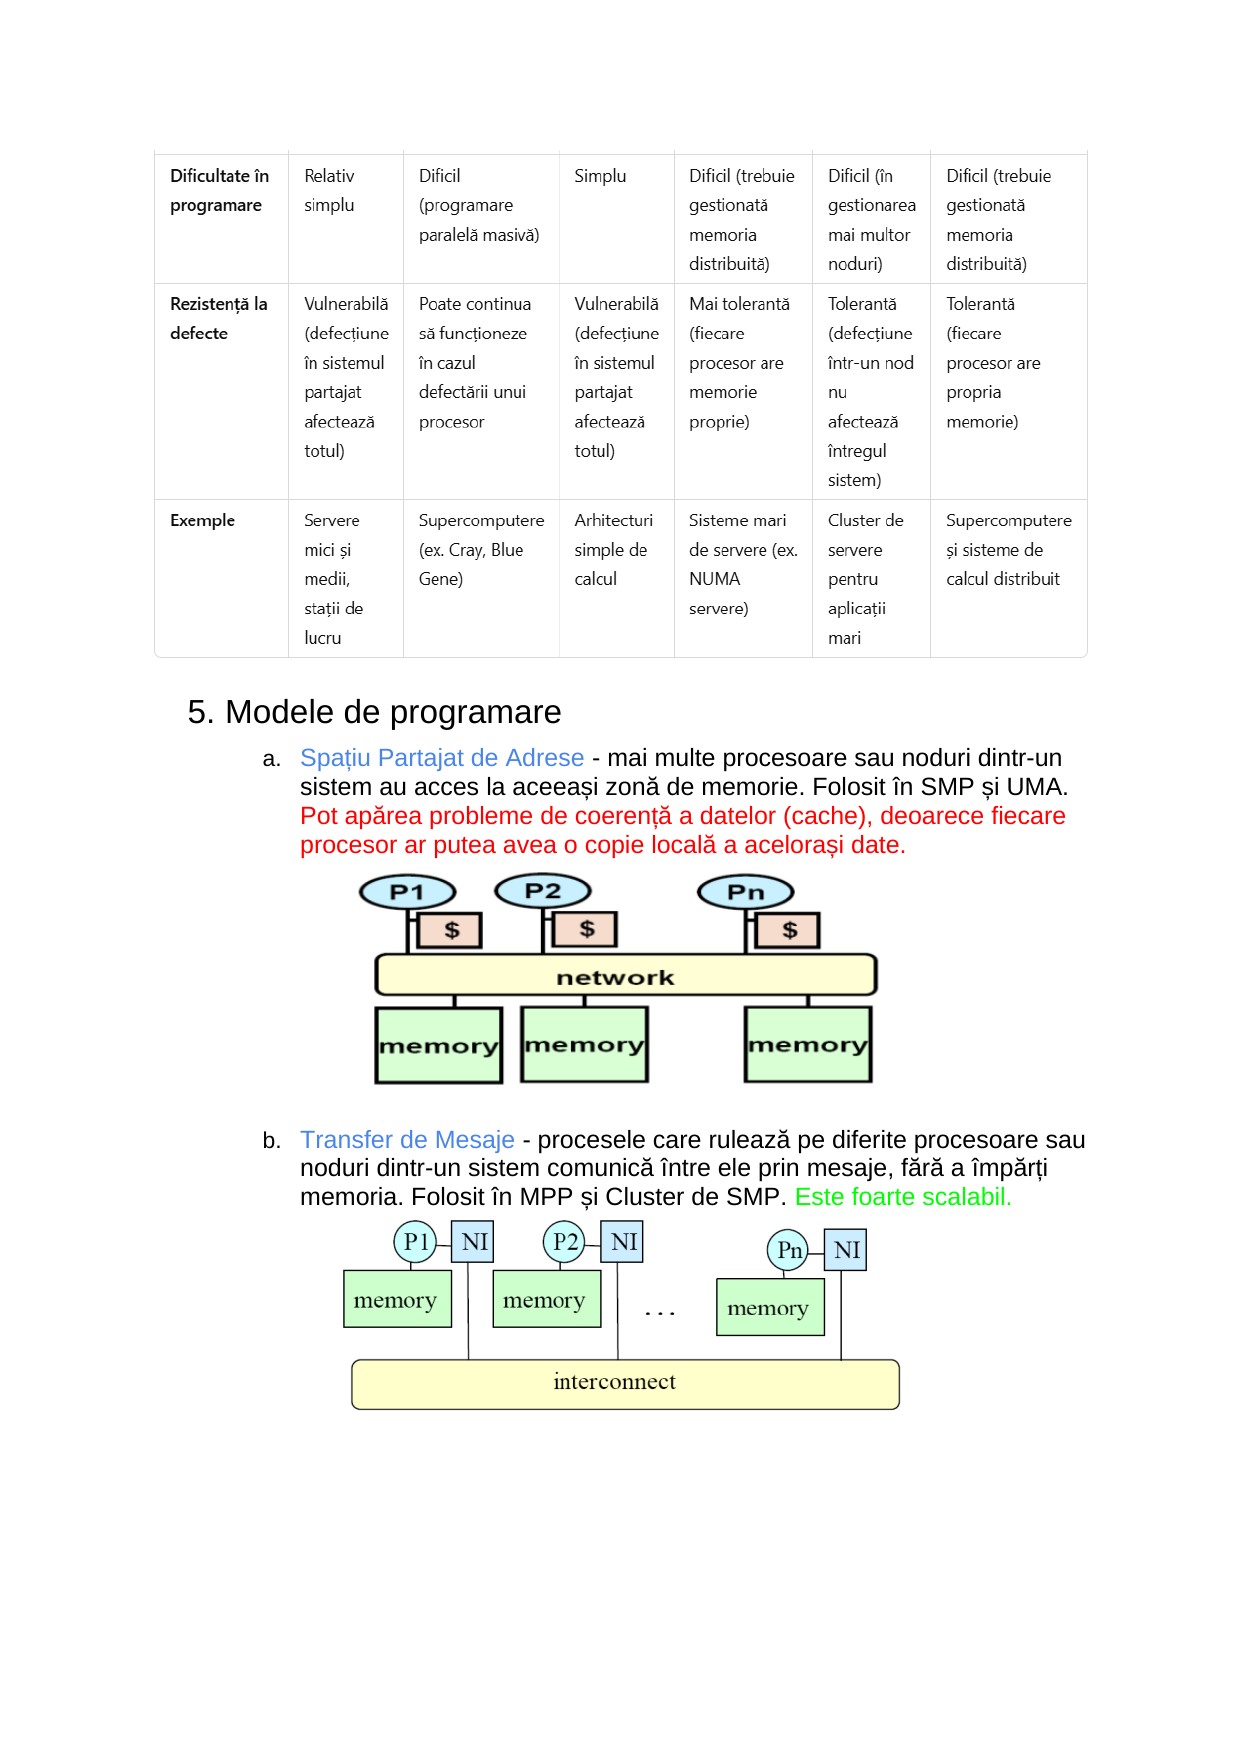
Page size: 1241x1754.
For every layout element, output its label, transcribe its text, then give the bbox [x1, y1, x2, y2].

subtitle Transfer de Mesaje - procesele care rulează pe diferite procesoare sau noduri dintr-un sistem comunică între ele prin mesaje, fără a împărți memoria. Folosit în MPP și Cluster de SMP. Este foarte scalabil. [262, 1124, 1090, 1211]
picture [336, 1219, 904, 1411]
picture [355, 866, 885, 1088]
subtitle Spațiu Partajat de Adrese - mai multe procesoare sau noduri dintr-un sistem au acces la aceeași zonă de memorie. Folosit în SMP și UMA. Pot apărea probleme de coerență a datelor (cache), deoarece fiecare procesor ar putea avea o copie locală a acelorași date. [262, 743, 1090, 858]
subtitle Modele de programare [187, 692, 1090, 731]
picture [150, 150, 1091, 659]
